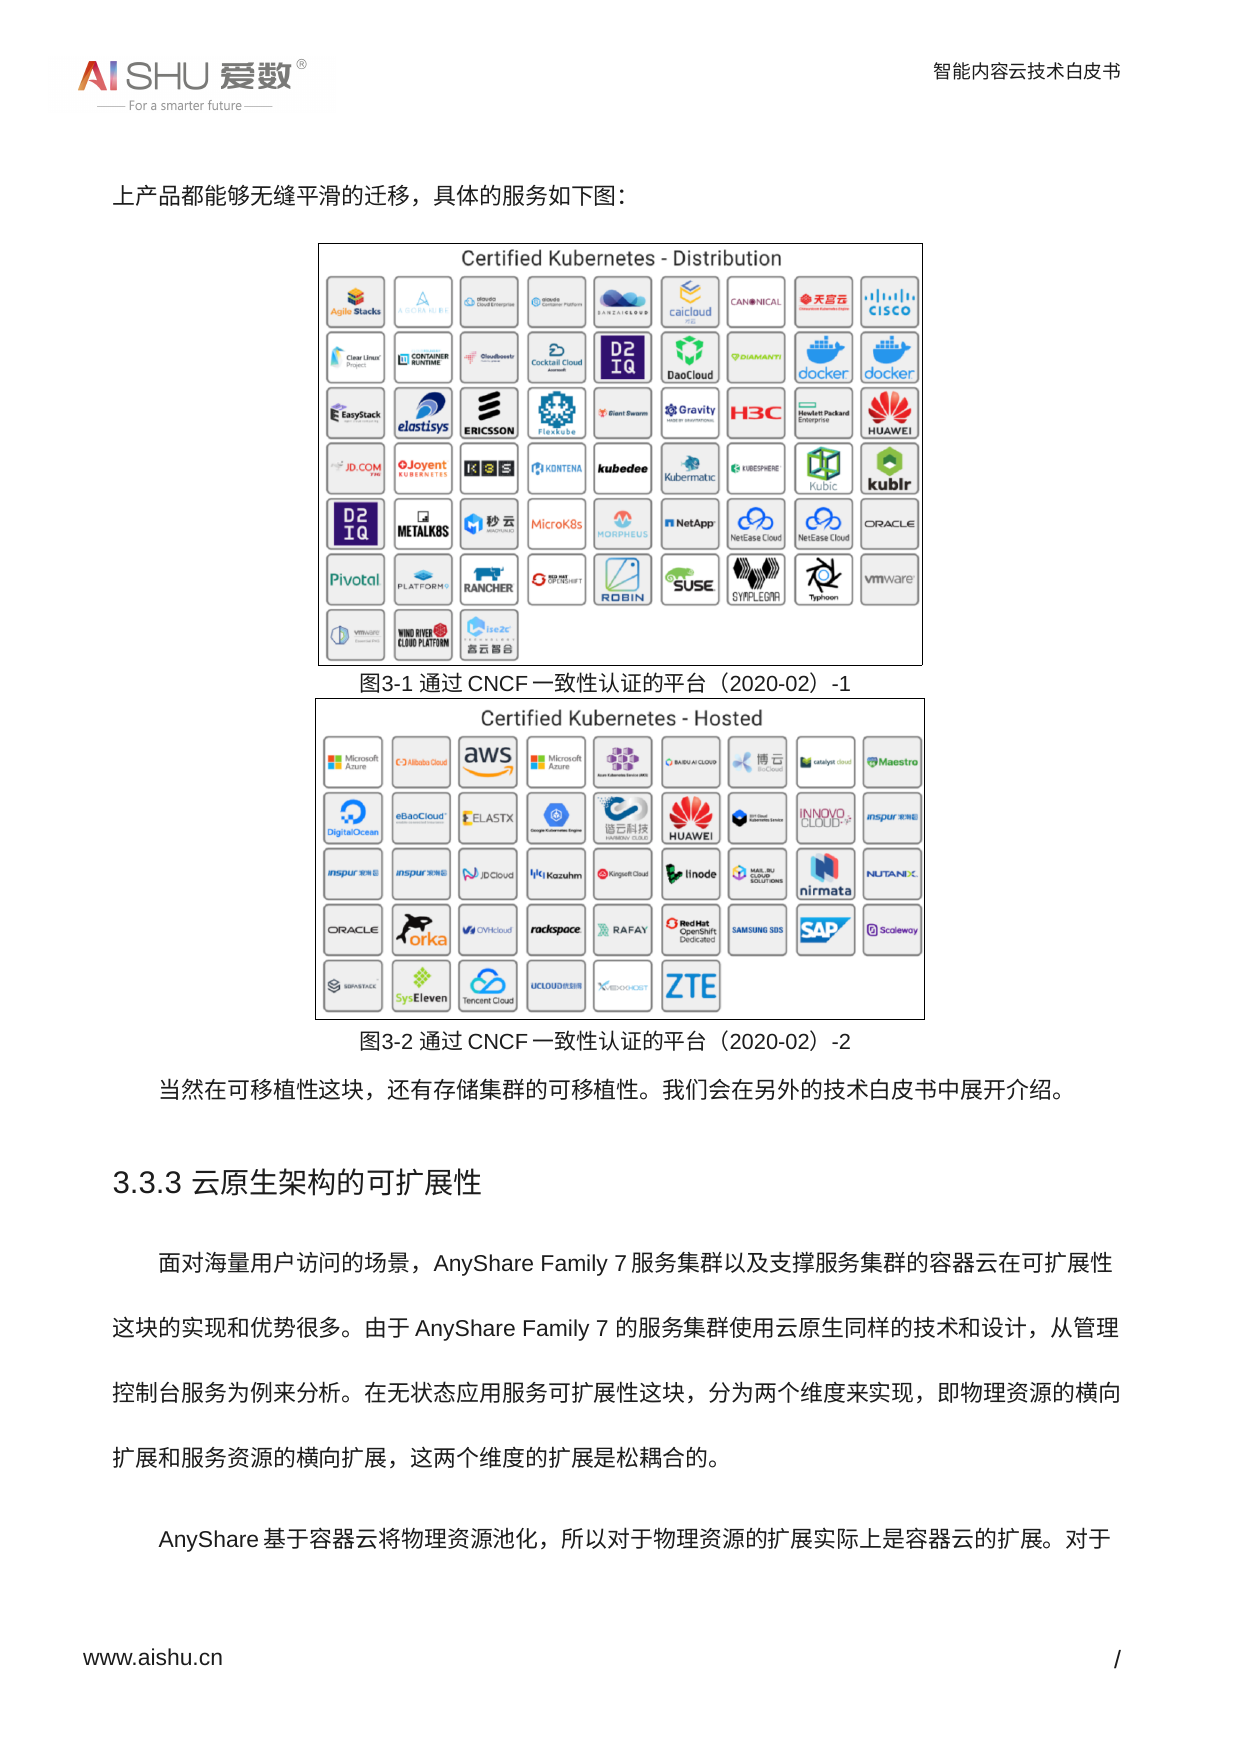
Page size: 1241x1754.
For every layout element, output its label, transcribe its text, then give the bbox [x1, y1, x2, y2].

text 面对海量用户访问的场景，AnyShare Family 7服务集群以及支撑服务集群的容器云在可扩展性这块的实现和优势很多。由于AnyShare Family 7 的服务集群使用云原生同样的技术和设计，从管理控制台服务为例来分析。在无状态应用服务可扩展性这块，分为两个维度来实现，即物理资源的横向扩展和服务资源的横向扩展，这两个维度的扩展是松耦合的。 [112, 1229, 1128, 1489]
text 云原生架构的可扩展性 [112, 1148, 1128, 1213]
picture [316, 699, 924, 1019]
text 通过CNCF一致性认证的平台（2020-02）-1 [112, 666, 1128, 698]
text 当然在可移植性这块，还有存储集群的可移植性。我们会在另外的技术白皮书中展开介绍。 [112, 1056, 1128, 1121]
picture [319, 244, 922, 665]
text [112, 1505, 1128, 1570]
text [112, 162, 1128, 227]
picture [47, 56, 337, 113]
text 通过CNCF一致性认证的平台（2020-02）-2 [112, 1023, 1128, 1056]
